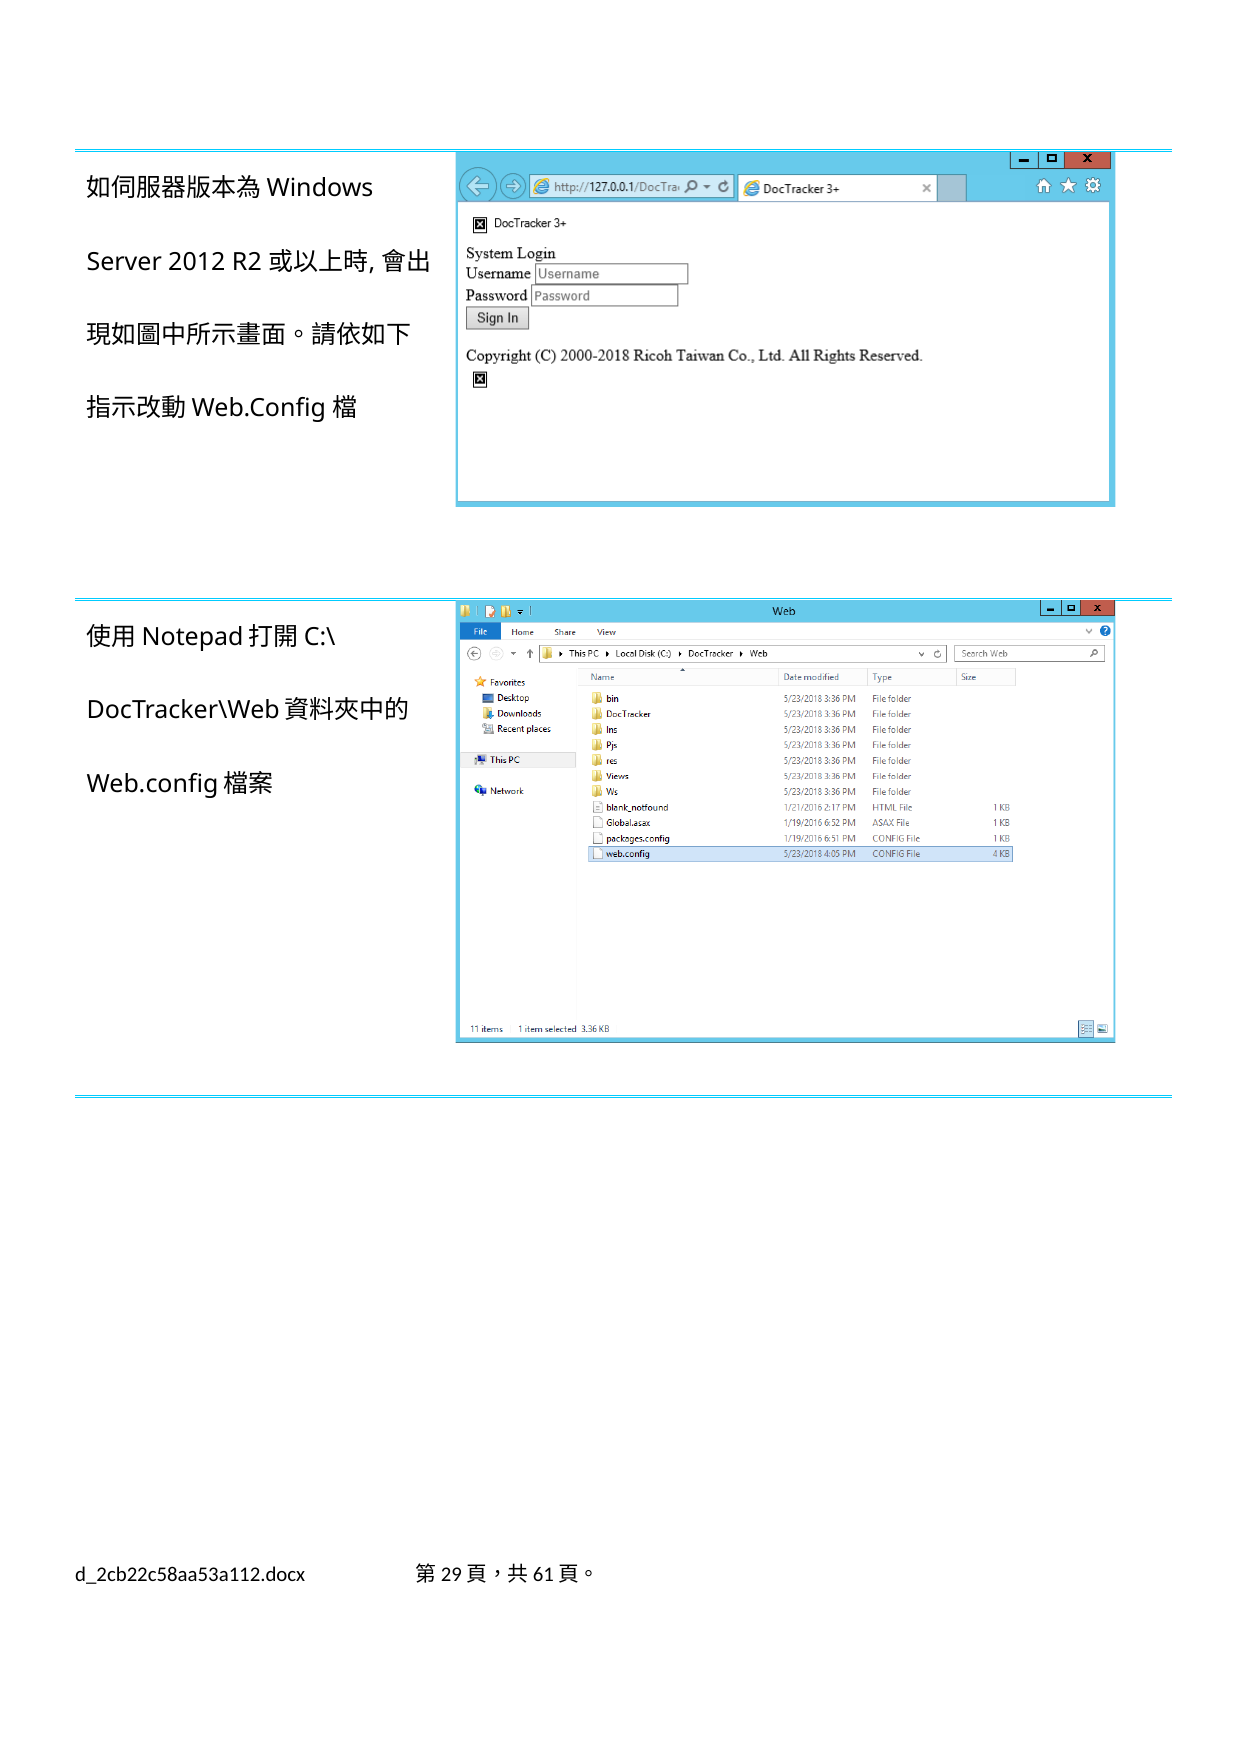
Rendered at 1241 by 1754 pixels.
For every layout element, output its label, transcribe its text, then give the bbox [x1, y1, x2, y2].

table_cell 如伺服器版本為Windows Server 2012 R2 或以上時, 會出現如圖中所示畫面。請依如下指示改動Web.Config 檔 [75, 152, 444, 597]
table_cell 使用Notepad打開C:\DocTracker\Web資料夾中的Web.config檔案 [75, 601, 444, 1095]
table_cell [444, 601, 1172, 1095]
table_cell [444, 152, 1172, 597]
picture [455, 600, 1116, 1043]
picture [455, 153, 1116, 507]
